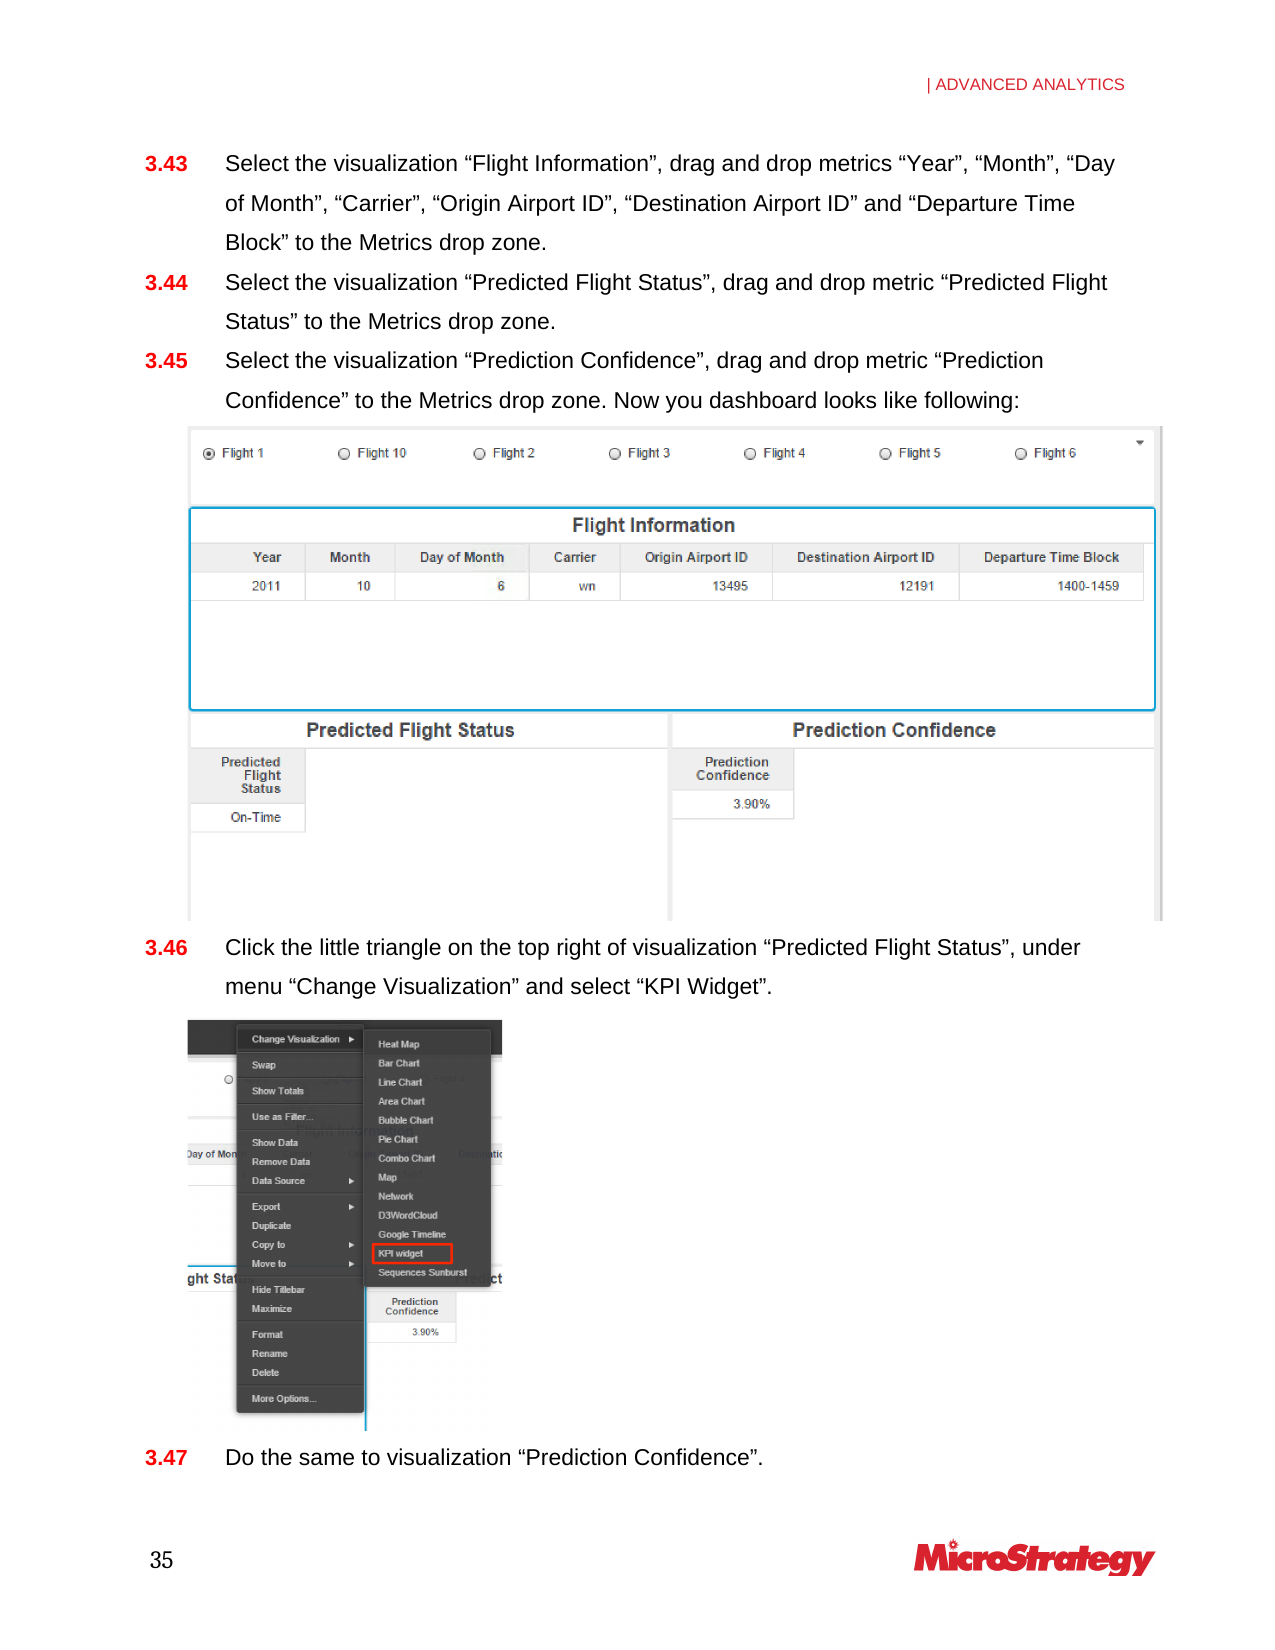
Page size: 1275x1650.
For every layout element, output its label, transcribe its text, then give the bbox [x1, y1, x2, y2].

picture [187, 426, 1163, 921]
list Select the visualization “Predicted Flight Status”, drag and drop metric “Predicted Flight Status” to the Metrics drop zone. [187, 268, 1125, 334]
list Select the visualization “Prediction Confidence”, drag and drop metric “Prediction Confidence” to the Metrics drop zone. Now you dashboard looks like following: [187, 347, 1125, 413]
list Do the same to visualization “Prediction Confidence”. [187, 1444, 1125, 1470]
list Select the visualization “Flight Information”, drag and drop metrics “Year”, “Month”, “Day of Month”, “Carrier”, “Origin Airport ID”, “Destination Airport ID” and “Departure Time Block” to the Metrics drop zone. [187, 150, 1125, 255]
picture [187, 1012, 503, 1431]
picture [914, 1538, 1156, 1576]
list Click the little triangle on the top right of visualization “Predicted Flight Status”, under menu “Change Visualization” and select “KPI Widget”. [187, 933, 1125, 999]
